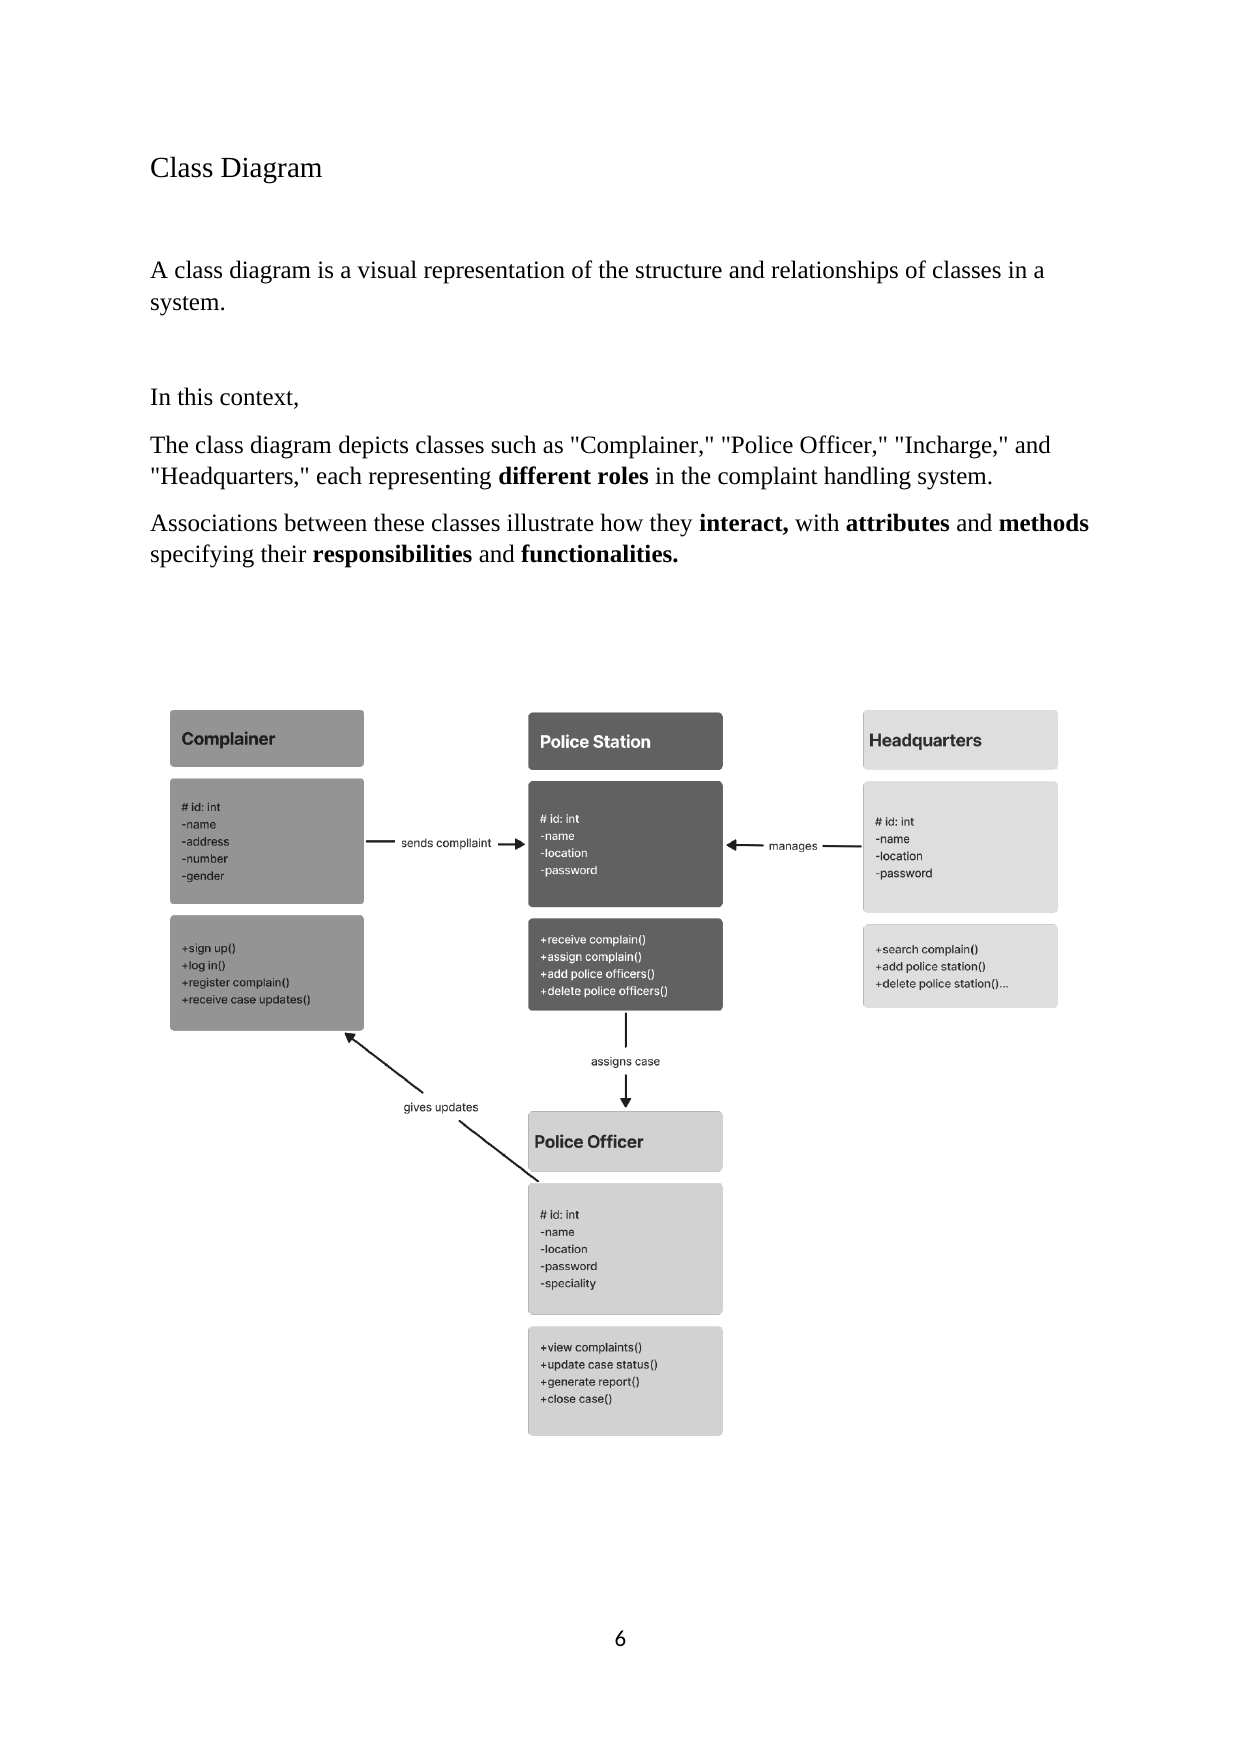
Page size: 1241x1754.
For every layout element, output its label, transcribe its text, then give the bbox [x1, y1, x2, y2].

text Class Diagram [150, 150, 1090, 183]
text In this context, [150, 382, 1090, 411]
text The class diagram depicts classes such as "Complainer," "Police Officer," "Incharge," and "Headquarters," each representing different roles in the complaint handling system. [150, 430, 1090, 489]
picture [150, 682, 1096, 1469]
text A class diagram is a visual representation of the structure and relationships of classes in a system. [150, 256, 1090, 315]
text Associations between these classes illustrate how they interact, with attributes and methods specifying their responsibilities and functionalities. [150, 508, 1090, 568]
